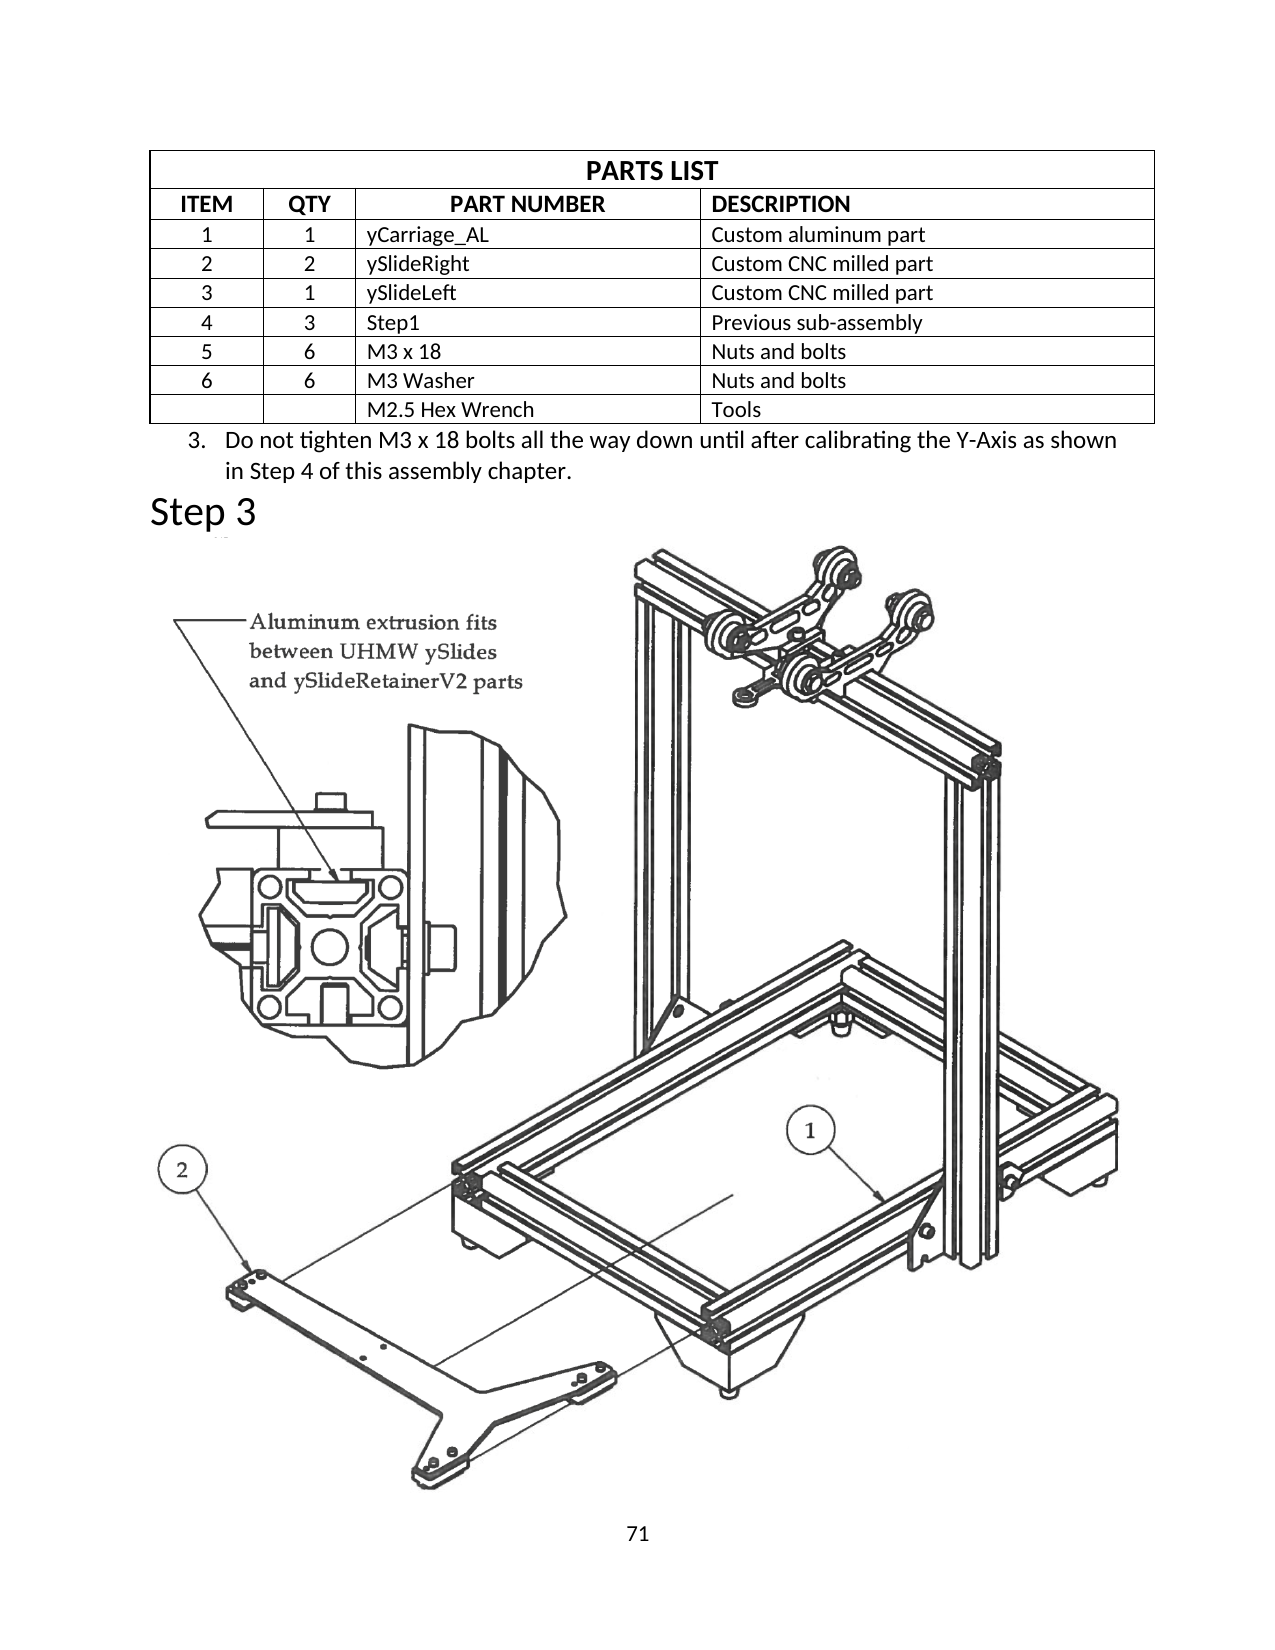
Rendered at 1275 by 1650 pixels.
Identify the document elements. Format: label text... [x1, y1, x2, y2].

table_cell 3 [151, 279, 263, 307]
list Do not tighten M3 x 18 bolts all the way down until after calibrating the Y-Axis as shown in Step 4 of this assembly chapter. [187, 424, 1125, 485]
table_cell 3 [264, 308, 355, 336]
table_cell 4 [151, 308, 263, 336]
text Step 3 [150, 485, 1125, 536]
table_cell M2.5 Hex Wrench [356, 395, 700, 423]
table_cell [264, 395, 355, 423]
table_cell 2 [151, 249, 263, 277]
table_cell yCarriage_AL [356, 220, 700, 248]
picture [150, 537, 1122, 1509]
table_cell Custom CNC milled part [701, 279, 1154, 307]
table_cell Custom aluminum part [701, 220, 1154, 248]
table_cell ITEM [151, 189, 263, 219]
table_cell Previous sub-assembly [701, 308, 1154, 336]
table_cell 1 [151, 220, 263, 248]
table_cell 6 [151, 366, 263, 394]
table_header PARTS LIST [151, 151, 1154, 187]
table_cell Nuts and bolts [701, 366, 1154, 394]
table_cell Nuts and bolts [701, 337, 1154, 365]
table_cell DESCRIPTION [701, 189, 1154, 219]
table_cell Tools [701, 395, 1154, 423]
table_cell PART NUMBER [356, 189, 700, 219]
table_cell ySlideRight [356, 249, 700, 277]
table_cell 1 [264, 279, 355, 307]
table_cell Step1 [356, 308, 700, 336]
table_cell 2 [264, 249, 355, 277]
table_cell M3 x 18 [356, 337, 700, 365]
table_cell M3 Washer [356, 366, 700, 394]
table_cell 1 [264, 220, 355, 248]
table_cell Custom CNC milled part [701, 249, 1154, 277]
table_cell 6 [264, 366, 355, 394]
table_cell ySlideLeft [356, 279, 700, 307]
table_cell 5 [151, 337, 263, 365]
table_cell QTY [264, 189, 355, 219]
table_cell [151, 395, 263, 423]
table_cell 6 [264, 337, 355, 365]
